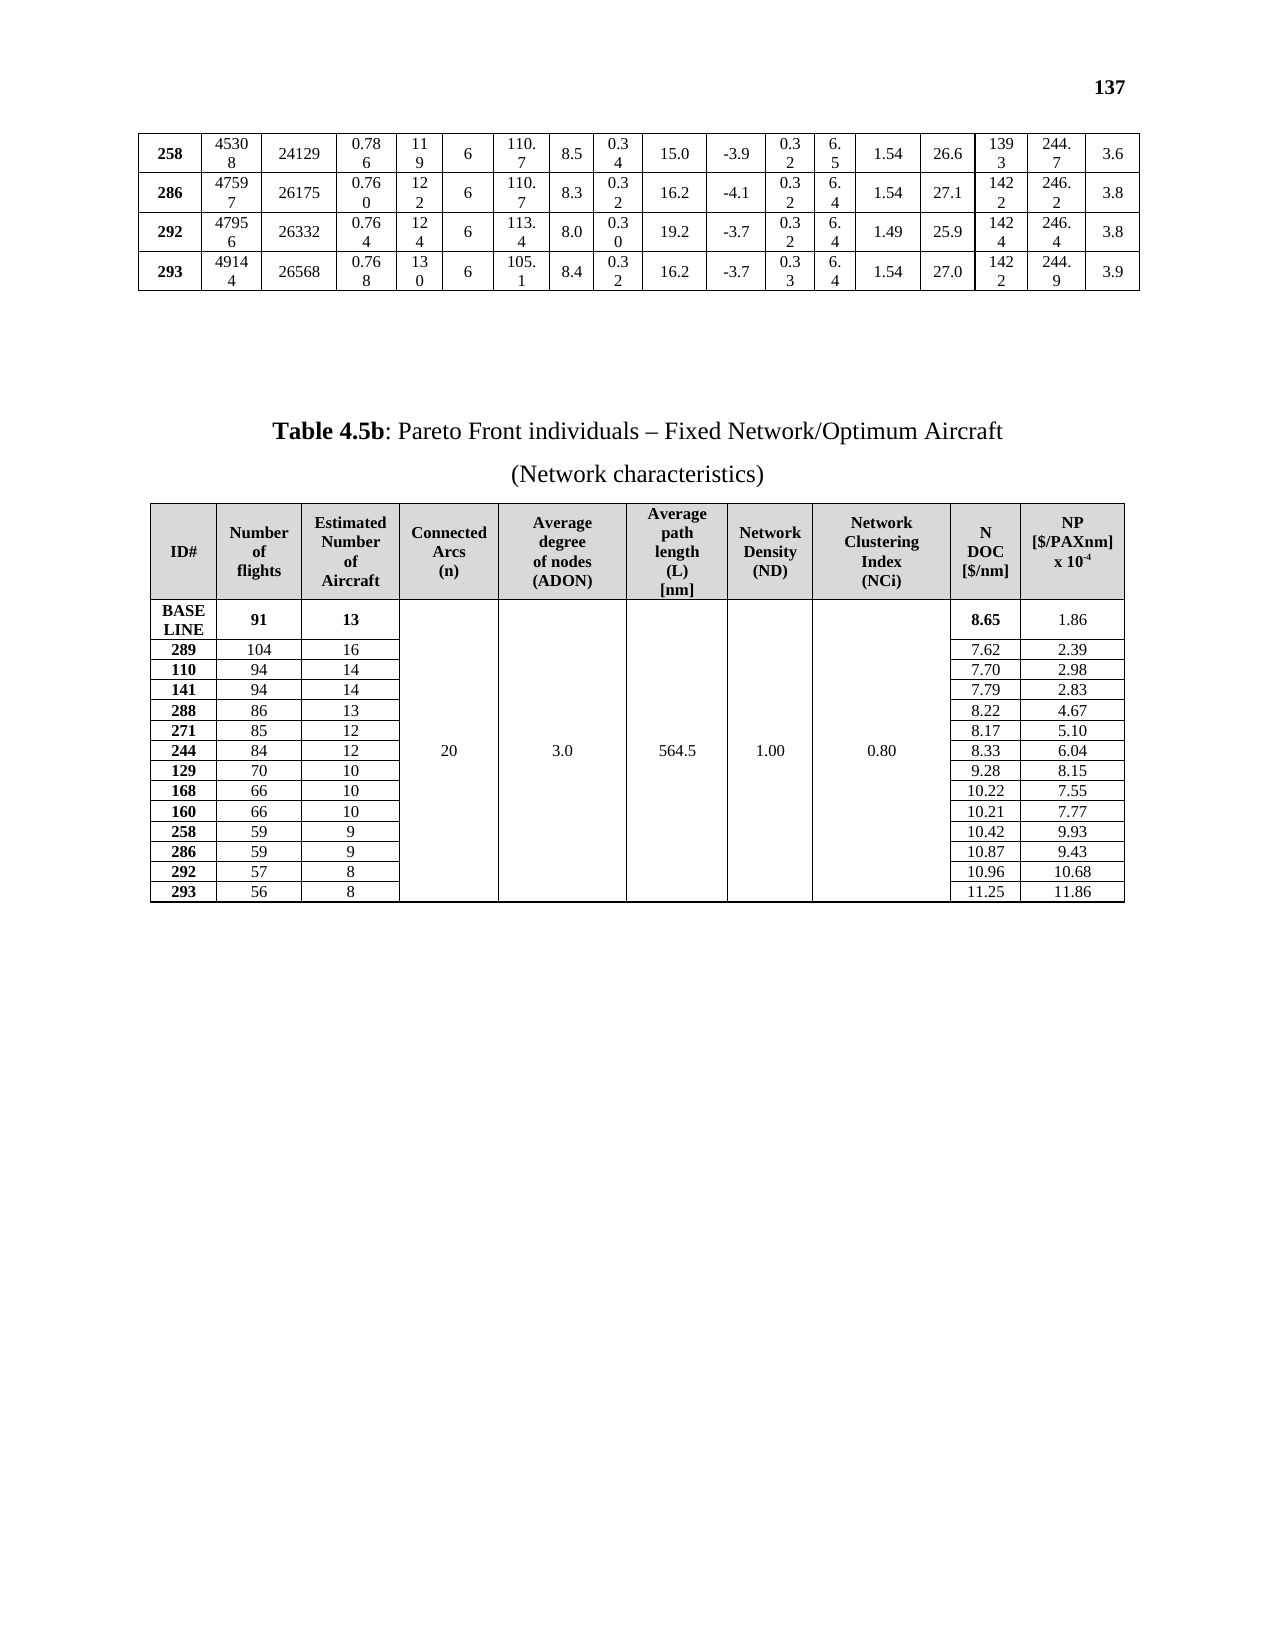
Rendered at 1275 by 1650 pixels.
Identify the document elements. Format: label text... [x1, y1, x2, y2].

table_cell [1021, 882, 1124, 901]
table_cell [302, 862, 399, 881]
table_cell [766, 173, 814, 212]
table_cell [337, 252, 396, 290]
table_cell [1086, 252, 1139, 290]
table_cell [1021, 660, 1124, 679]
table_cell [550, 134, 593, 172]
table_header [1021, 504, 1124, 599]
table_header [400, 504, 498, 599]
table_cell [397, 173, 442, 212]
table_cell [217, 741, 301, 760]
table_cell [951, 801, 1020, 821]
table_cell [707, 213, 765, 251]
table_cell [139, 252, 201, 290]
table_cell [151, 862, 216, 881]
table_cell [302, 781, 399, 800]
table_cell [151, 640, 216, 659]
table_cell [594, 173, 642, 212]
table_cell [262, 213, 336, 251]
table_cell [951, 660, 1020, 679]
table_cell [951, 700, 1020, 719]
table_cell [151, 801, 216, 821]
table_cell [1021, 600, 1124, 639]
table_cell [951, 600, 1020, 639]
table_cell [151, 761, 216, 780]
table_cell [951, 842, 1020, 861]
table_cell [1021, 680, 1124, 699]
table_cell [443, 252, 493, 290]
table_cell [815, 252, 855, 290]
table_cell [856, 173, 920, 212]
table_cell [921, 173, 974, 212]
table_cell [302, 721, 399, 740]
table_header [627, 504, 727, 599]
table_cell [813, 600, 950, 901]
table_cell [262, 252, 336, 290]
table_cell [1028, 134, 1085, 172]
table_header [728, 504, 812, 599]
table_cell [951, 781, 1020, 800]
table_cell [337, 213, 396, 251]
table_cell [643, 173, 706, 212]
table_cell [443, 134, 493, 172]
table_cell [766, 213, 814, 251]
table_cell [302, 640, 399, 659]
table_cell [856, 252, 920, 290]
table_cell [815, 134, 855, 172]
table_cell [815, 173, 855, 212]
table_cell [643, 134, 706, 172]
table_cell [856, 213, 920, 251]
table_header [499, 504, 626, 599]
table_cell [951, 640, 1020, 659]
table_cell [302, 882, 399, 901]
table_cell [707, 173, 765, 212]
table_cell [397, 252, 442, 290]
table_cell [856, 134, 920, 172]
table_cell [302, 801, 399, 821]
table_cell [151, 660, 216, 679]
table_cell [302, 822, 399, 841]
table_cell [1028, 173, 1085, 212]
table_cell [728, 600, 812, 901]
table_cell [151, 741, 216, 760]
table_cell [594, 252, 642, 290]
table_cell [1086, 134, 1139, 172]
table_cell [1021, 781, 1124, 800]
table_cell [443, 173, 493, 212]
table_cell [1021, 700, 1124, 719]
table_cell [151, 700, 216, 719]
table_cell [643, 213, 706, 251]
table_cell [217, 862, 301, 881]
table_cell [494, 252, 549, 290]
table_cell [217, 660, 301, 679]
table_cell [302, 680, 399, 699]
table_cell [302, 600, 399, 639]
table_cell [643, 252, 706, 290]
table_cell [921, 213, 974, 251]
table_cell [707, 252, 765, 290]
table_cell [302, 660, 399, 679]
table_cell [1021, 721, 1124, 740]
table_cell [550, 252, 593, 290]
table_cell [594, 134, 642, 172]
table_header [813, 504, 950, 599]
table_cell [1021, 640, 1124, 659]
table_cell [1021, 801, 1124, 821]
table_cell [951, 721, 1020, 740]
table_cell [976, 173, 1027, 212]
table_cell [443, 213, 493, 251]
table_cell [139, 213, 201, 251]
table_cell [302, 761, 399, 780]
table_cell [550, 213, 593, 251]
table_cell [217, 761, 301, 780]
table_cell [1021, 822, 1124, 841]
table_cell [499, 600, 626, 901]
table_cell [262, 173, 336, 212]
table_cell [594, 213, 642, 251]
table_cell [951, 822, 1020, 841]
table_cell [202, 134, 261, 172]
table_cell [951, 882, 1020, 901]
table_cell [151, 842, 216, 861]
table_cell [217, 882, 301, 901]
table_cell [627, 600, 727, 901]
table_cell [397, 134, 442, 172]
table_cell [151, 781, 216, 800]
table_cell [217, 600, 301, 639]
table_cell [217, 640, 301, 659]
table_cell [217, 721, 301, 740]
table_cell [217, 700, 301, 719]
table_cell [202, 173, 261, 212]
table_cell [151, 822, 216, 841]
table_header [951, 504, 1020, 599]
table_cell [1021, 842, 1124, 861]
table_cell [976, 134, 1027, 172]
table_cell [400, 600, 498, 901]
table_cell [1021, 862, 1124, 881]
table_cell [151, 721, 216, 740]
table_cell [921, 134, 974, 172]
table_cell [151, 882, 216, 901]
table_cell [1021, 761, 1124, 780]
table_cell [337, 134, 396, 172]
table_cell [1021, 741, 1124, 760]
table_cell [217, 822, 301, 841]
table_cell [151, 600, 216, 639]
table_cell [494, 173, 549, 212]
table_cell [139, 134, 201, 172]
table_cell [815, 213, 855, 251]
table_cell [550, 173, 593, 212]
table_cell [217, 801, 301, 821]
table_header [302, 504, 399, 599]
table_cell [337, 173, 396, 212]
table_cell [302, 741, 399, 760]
text (Network characteristics) [150, 459, 1125, 488]
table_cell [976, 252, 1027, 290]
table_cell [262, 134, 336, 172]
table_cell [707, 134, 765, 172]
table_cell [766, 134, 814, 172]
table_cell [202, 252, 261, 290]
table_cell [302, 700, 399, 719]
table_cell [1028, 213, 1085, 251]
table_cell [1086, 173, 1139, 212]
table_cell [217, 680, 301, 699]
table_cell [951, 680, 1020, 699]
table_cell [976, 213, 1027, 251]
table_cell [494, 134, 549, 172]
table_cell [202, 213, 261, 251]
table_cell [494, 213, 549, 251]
text Table 4.5b: Pareto Front individuals – Fixed Network/Optimum Aircraft [150, 416, 1125, 445]
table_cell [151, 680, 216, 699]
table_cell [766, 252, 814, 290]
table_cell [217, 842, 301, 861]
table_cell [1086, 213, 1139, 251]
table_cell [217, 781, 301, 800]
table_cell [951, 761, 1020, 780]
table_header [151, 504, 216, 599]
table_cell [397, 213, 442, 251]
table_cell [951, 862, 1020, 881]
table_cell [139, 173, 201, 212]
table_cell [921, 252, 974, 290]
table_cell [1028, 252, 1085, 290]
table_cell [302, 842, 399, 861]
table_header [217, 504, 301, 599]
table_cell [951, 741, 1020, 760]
